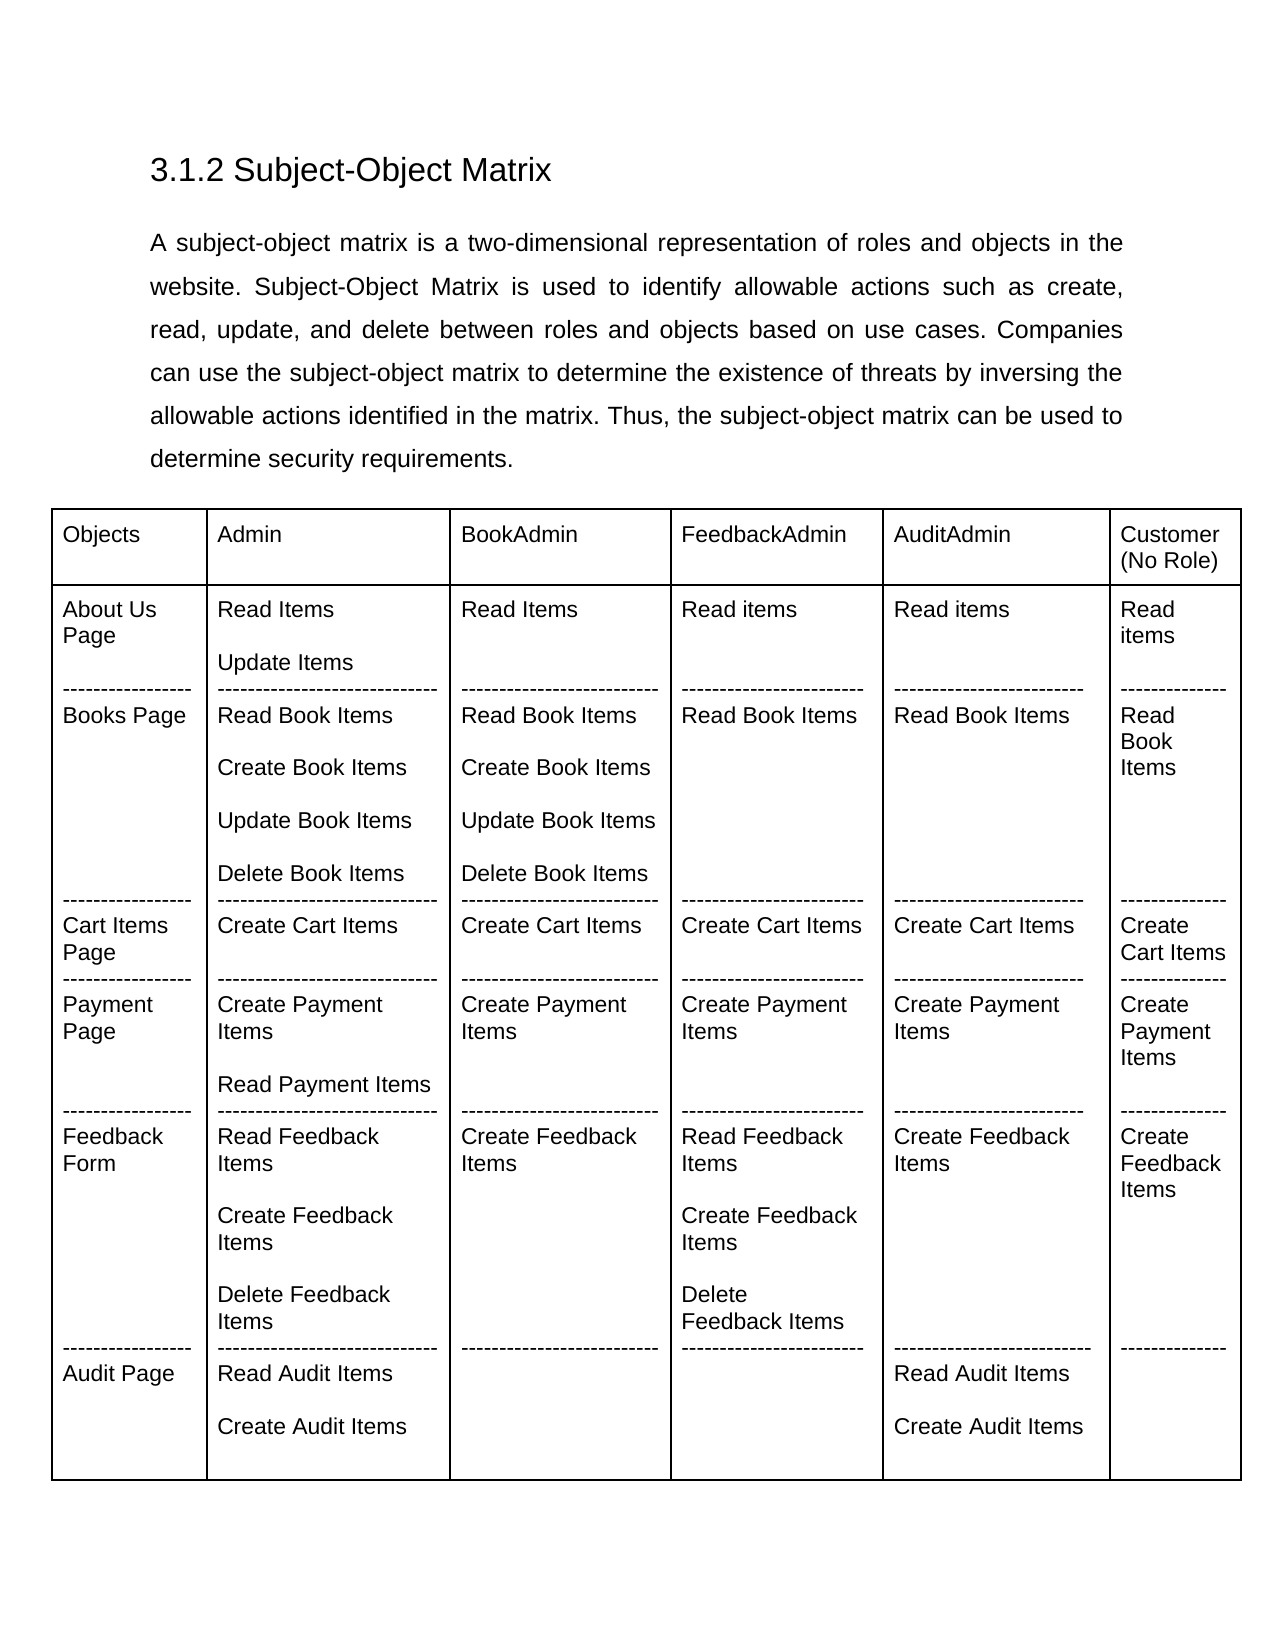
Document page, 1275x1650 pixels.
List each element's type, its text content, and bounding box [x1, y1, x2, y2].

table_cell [1111, 586, 1240, 1479]
table_header AuditAdmin [884, 510, 1109, 584]
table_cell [451, 586, 670, 1479]
subtitle 3.1.2 Subject-Object Matrix [150, 150, 1125, 188]
table_header Customer (No Role) [1111, 510, 1240, 584]
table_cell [208, 586, 449, 1479]
table_header BookAdmin [451, 510, 670, 584]
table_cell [672, 586, 882, 1479]
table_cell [884, 586, 1109, 1479]
table_header FeedbackAdmin [672, 510, 882, 584]
table_header Admin [208, 510, 449, 584]
table_header Objects [53, 510, 206, 584]
text A subject-object matrix is a two-dimensional representation of roles and objects in the website. Subject-Object Matrix is used to identify allowable actions such as create, read, update, and delete between roles and objects based on use cases. Companies can use the subject-object matrix to determine the existence of threats by inversing the allowable actions identified in the matrix. Thus, the subject-object matrix can be used to determine security requirements. [150, 228, 1125, 473]
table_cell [53, 586, 206, 1479]
